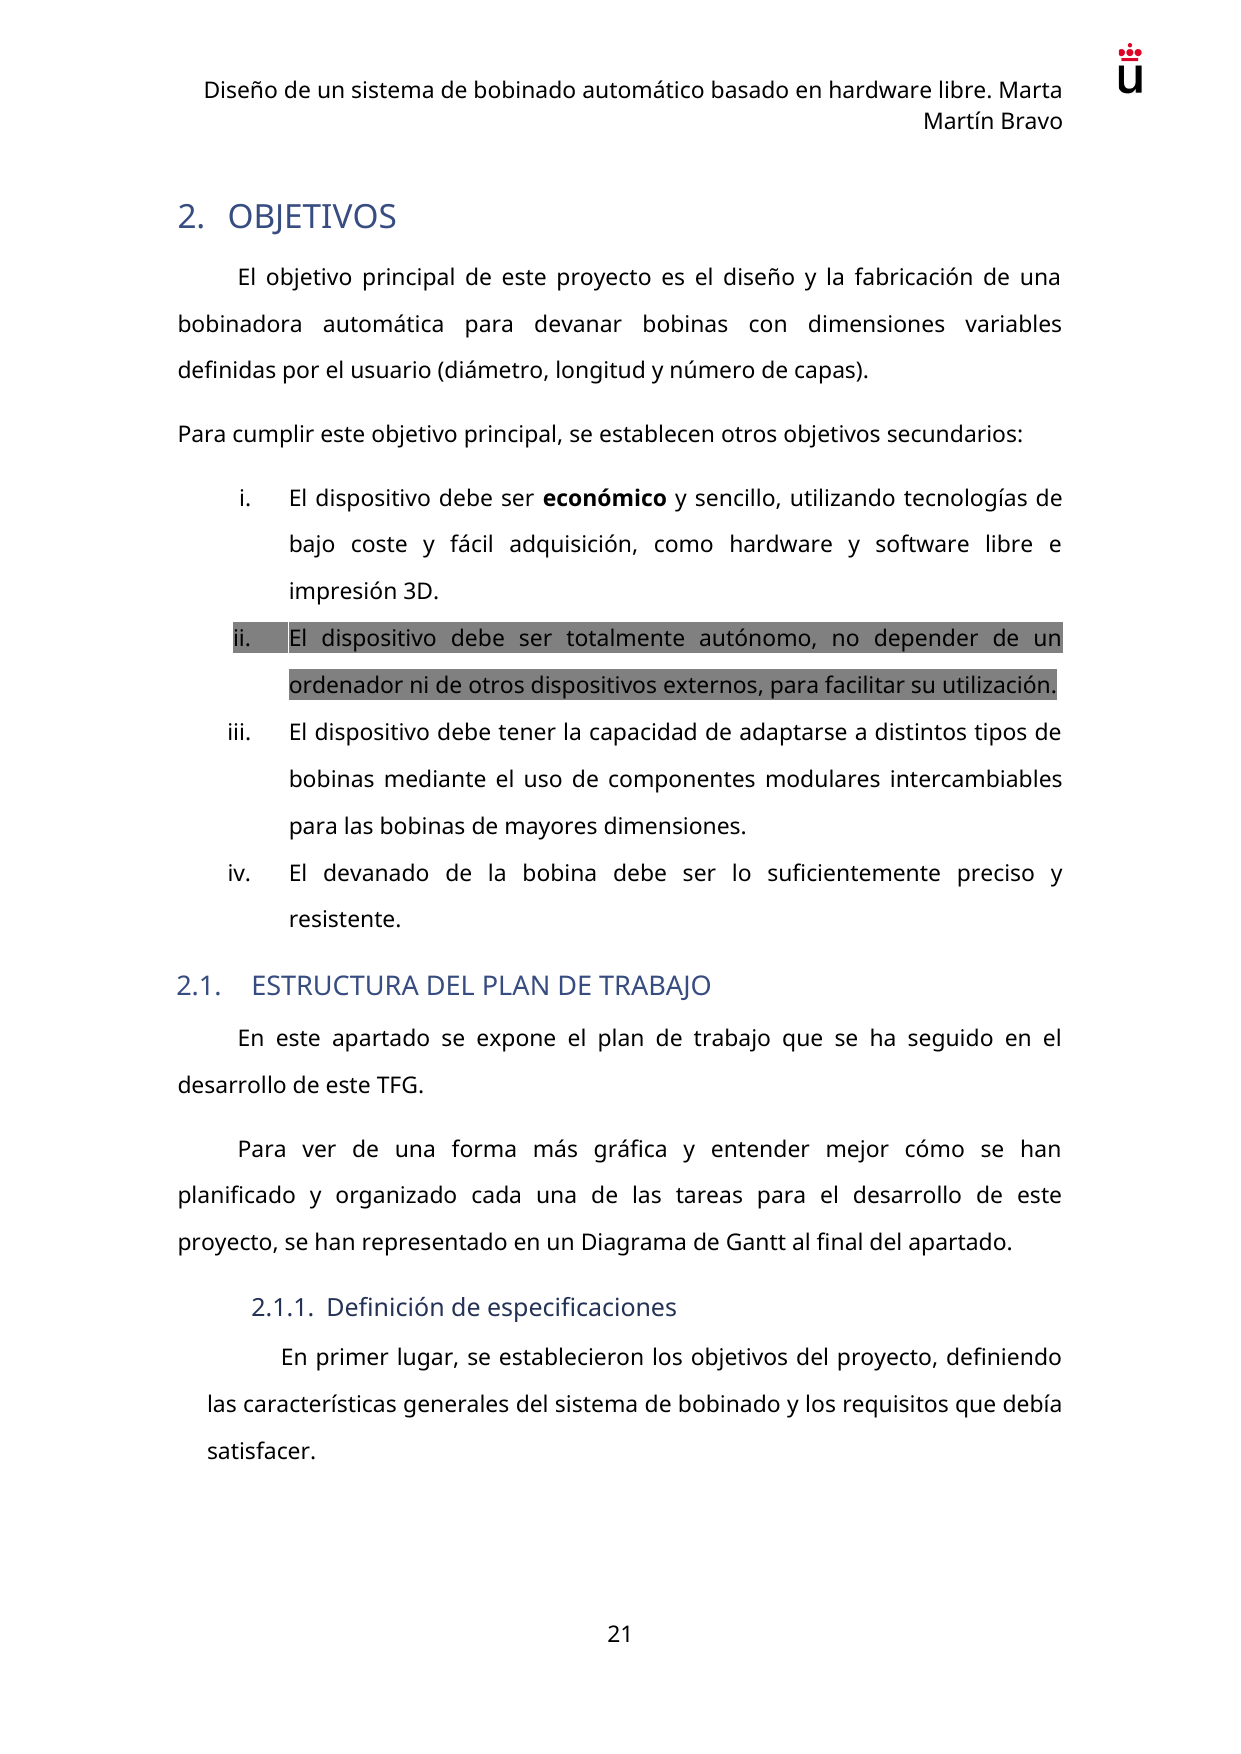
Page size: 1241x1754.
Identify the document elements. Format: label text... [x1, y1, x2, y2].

list El dispositivo debe tener la capacidad de adaptarse a distintos tipos de bobinas mediante el uso de componentes modulares intercambiables para las bobinas de mayores dimensiones. [251, 716, 1063, 841]
text En este apartado se expone el plan de trabajo que se ha seguido en el desarrollo de este TFG. [177, 1022, 1063, 1100]
list El dispositivo debe ser económico y sencillo, utilizando tecnologías de bajo coste y fácil adquisición, como hardware y software libre e impresión 3D. [251, 481, 1063, 606]
list El devanado de la bobina debe ser lo suficientemente preciso y resistente. [251, 856, 1063, 934]
text Para cumplir este objetivo principal, se establecen otros objetivos secundarios: [177, 418, 1063, 449]
text El objetivo principal de este proyecto es el diseño y la fabricación de una bobinadora automática para devanar bobinas con dimensiones variables definidas por el usuario (diámetro, longitud y número de capas). [177, 261, 1063, 386]
subtitle Definición de especificaciones [251, 1290, 1063, 1324]
list El dispositivo debe ser totalmente autónomo, no depender de un ordenador ni de otros dispositivos externos, para facilitar su utilización. [251, 622, 1063, 700]
picture [1118, 43, 1146, 95]
text En primer lugar, se establecieron los objetivos del proyecto, definiendo las características generales del sistema de bobinado y los requisitos que debía satisfacer. [207, 1341, 1063, 1466]
subtitle OBJETIVOS [177, 192, 1063, 238]
subtitle ESTRUCTURA DEL PLAN DE TRABAJO [176, 967, 1063, 1004]
text Para ver de una forma más gráfica y entender mejor cómo se han planificado y organizado cada una de las tareas para el desarrollo de este proyecto, se han representado en un Diagrama de Gantt al final del apartado. [177, 1133, 1063, 1258]
